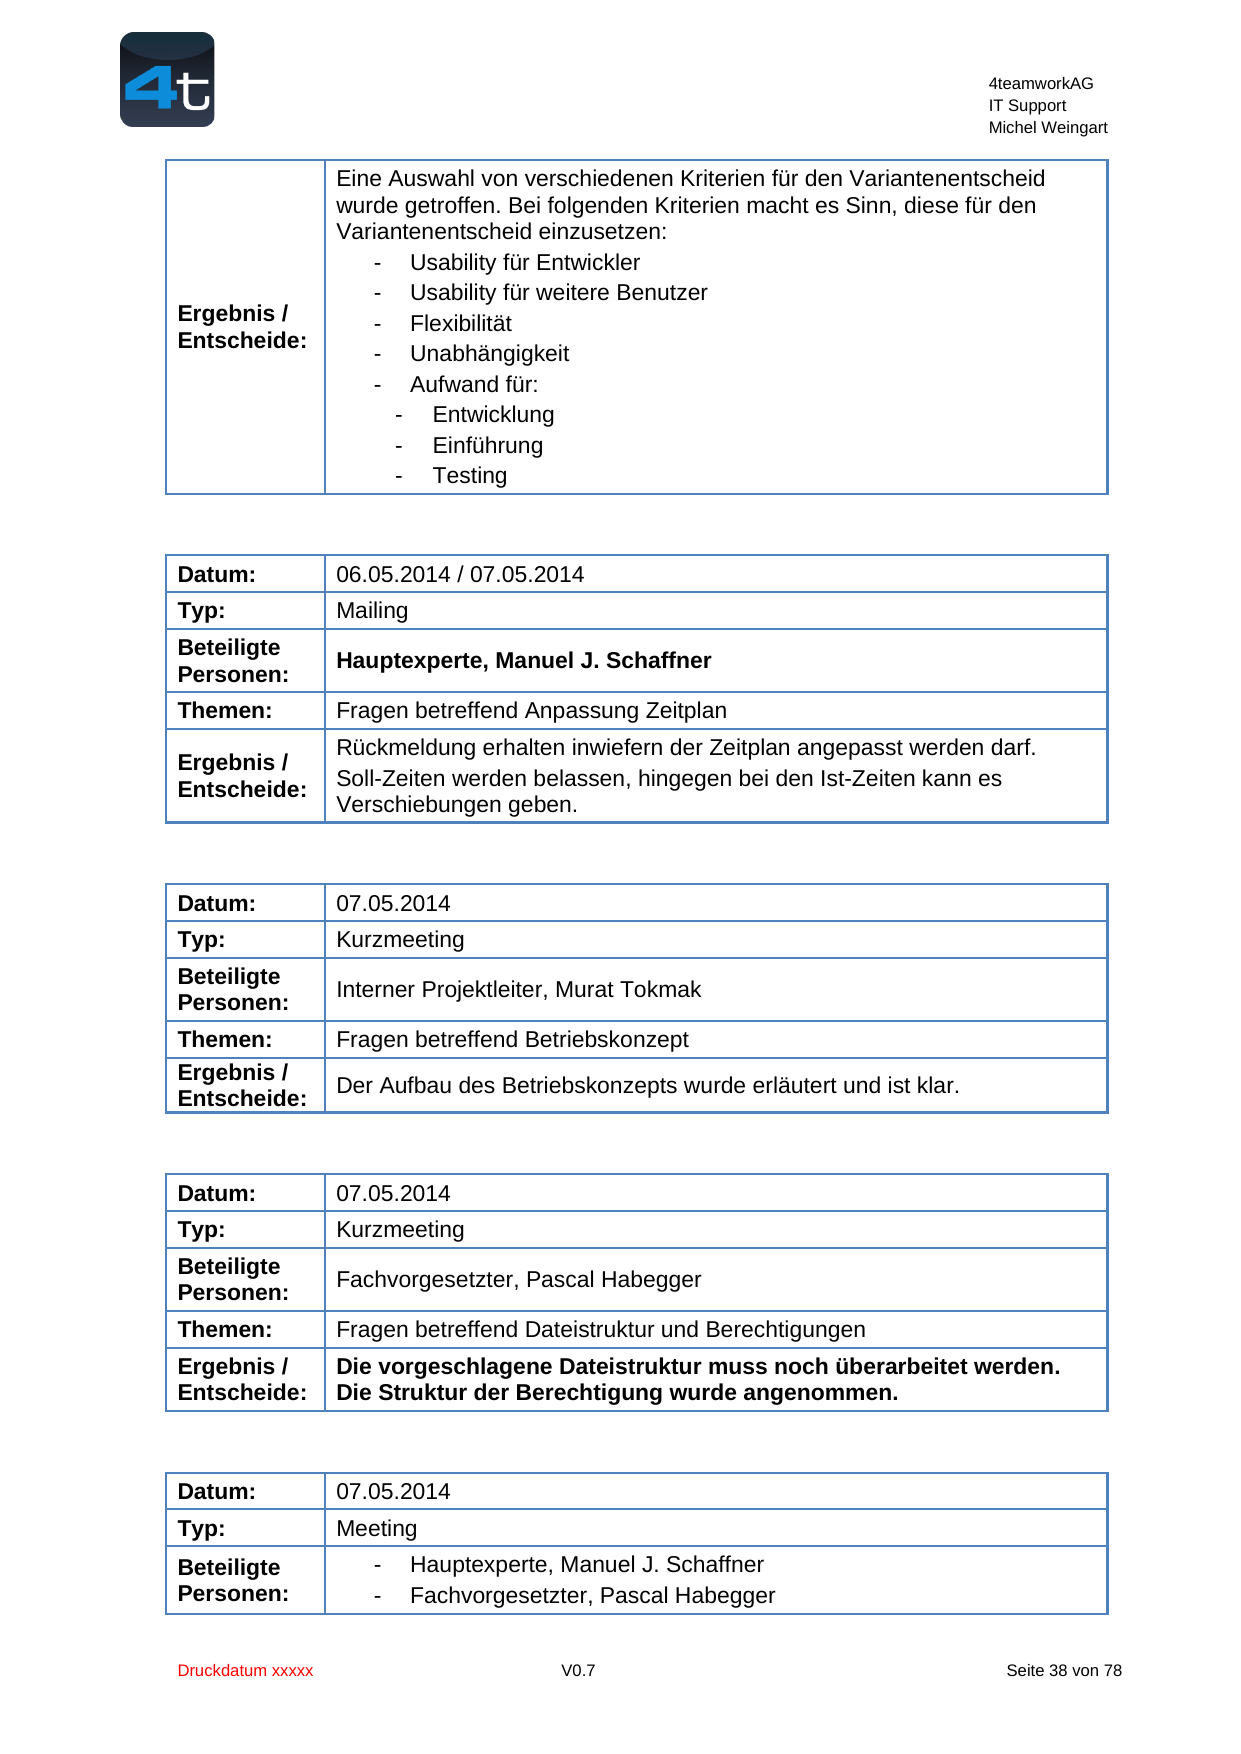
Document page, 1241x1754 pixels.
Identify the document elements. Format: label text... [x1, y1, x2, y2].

table_header 07.05.2014 [326, 1474, 1106, 1508]
table_cell Themen: [167, 1312, 324, 1347]
table_cell Die vorgeschlagene Dateistruktur muss noch überarbeitet werden. Die Struktur der Berechtigung wurde angenommen. [326, 1349, 1106, 1410]
table_cell Ergebnis / Entscheide: [167, 161, 324, 493]
table_cell Beteiligte Personen: [167, 1249, 324, 1310]
table_cell Der Aufbau des Betriebskonzepts wurde erläutert und ist klar. [326, 1059, 1106, 1111]
table_header 07.05.2014 [326, 1175, 1106, 1210]
table_cell Fachvorgesetzter, Pascal Habegger [326, 1249, 1106, 1310]
table_cell Beteiligte Personen: [167, 959, 324, 1020]
table_cell Fragen betreffend Anpassung Zeitplan [326, 693, 1106, 728]
table_cell Mailing [326, 593, 1106, 628]
table_cell Themen: [167, 693, 324, 728]
table_cell Beteiligte Personen: [167, 1547, 324, 1612]
table_cell Fragen betreffend Dateistruktur und Berechtigungen [326, 1312, 1106, 1347]
table_header Datum: [167, 1175, 324, 1210]
table_header Datum: [167, 556, 324, 591]
picture [120, 32, 215, 127]
table_cell Hauptexperte, Manuel J. Schaffner [326, 630, 1106, 691]
table_cell Rückmeldung erhalten inwiefern der Zeitplan angepasst werden darf. Soll-Zeiten werden belassen, hingegen bei den Ist-Zeiten kann es Verschiebungen geben. [326, 730, 1106, 821]
table_cell Typ: [167, 1212, 324, 1247]
table_cell Typ: [167, 922, 324, 957]
table_cell Ergebnis / Entscheide: [167, 730, 324, 821]
table_cell Beteiligte Personen: [167, 630, 324, 691]
table_cell Kurzmeeting [326, 1212, 1106, 1247]
table_cell Typ: [167, 593, 324, 628]
table_header 07.05.2014 [326, 885, 1106, 920]
table_cell Eine Auswahl von verschiedenen Kriterien für den Variantenentscheid wurde getroffen. Bei folgenden Kriterien macht es Sinn, diese für den Variantenentscheid einzusetzen: Usability für Entwickler Usability für weitere Benutzer Flexibilität Unabhängigkeit Aufwand für: Entwicklung Einführung Testing [326, 161, 1106, 493]
table_header Datum: [167, 885, 324, 920]
table_cell Fragen betreffend Betriebskonzept [326, 1022, 1106, 1057]
table_cell Typ: [167, 1510, 324, 1545]
table_cell Themen: [167, 1022, 324, 1057]
table_cell Ergebnis / Entscheide: [167, 1059, 324, 1111]
table_header 06.05.2014 / 07.05.2014 [326, 556, 1106, 591]
table_cell Meeting [326, 1510, 1106, 1545]
table_cell Ergebnis / Entscheide: [167, 1349, 324, 1410]
table_cell Interner Projektleiter, Murat Tokmak [326, 959, 1106, 1020]
table_cell Hauptexperte, Manuel J. Schaffner Fachvorgesetzter, Pascal Habegger [326, 1547, 1106, 1612]
table_header Datum: [167, 1474, 324, 1508]
table_cell Kurzmeeting [326, 922, 1106, 957]
